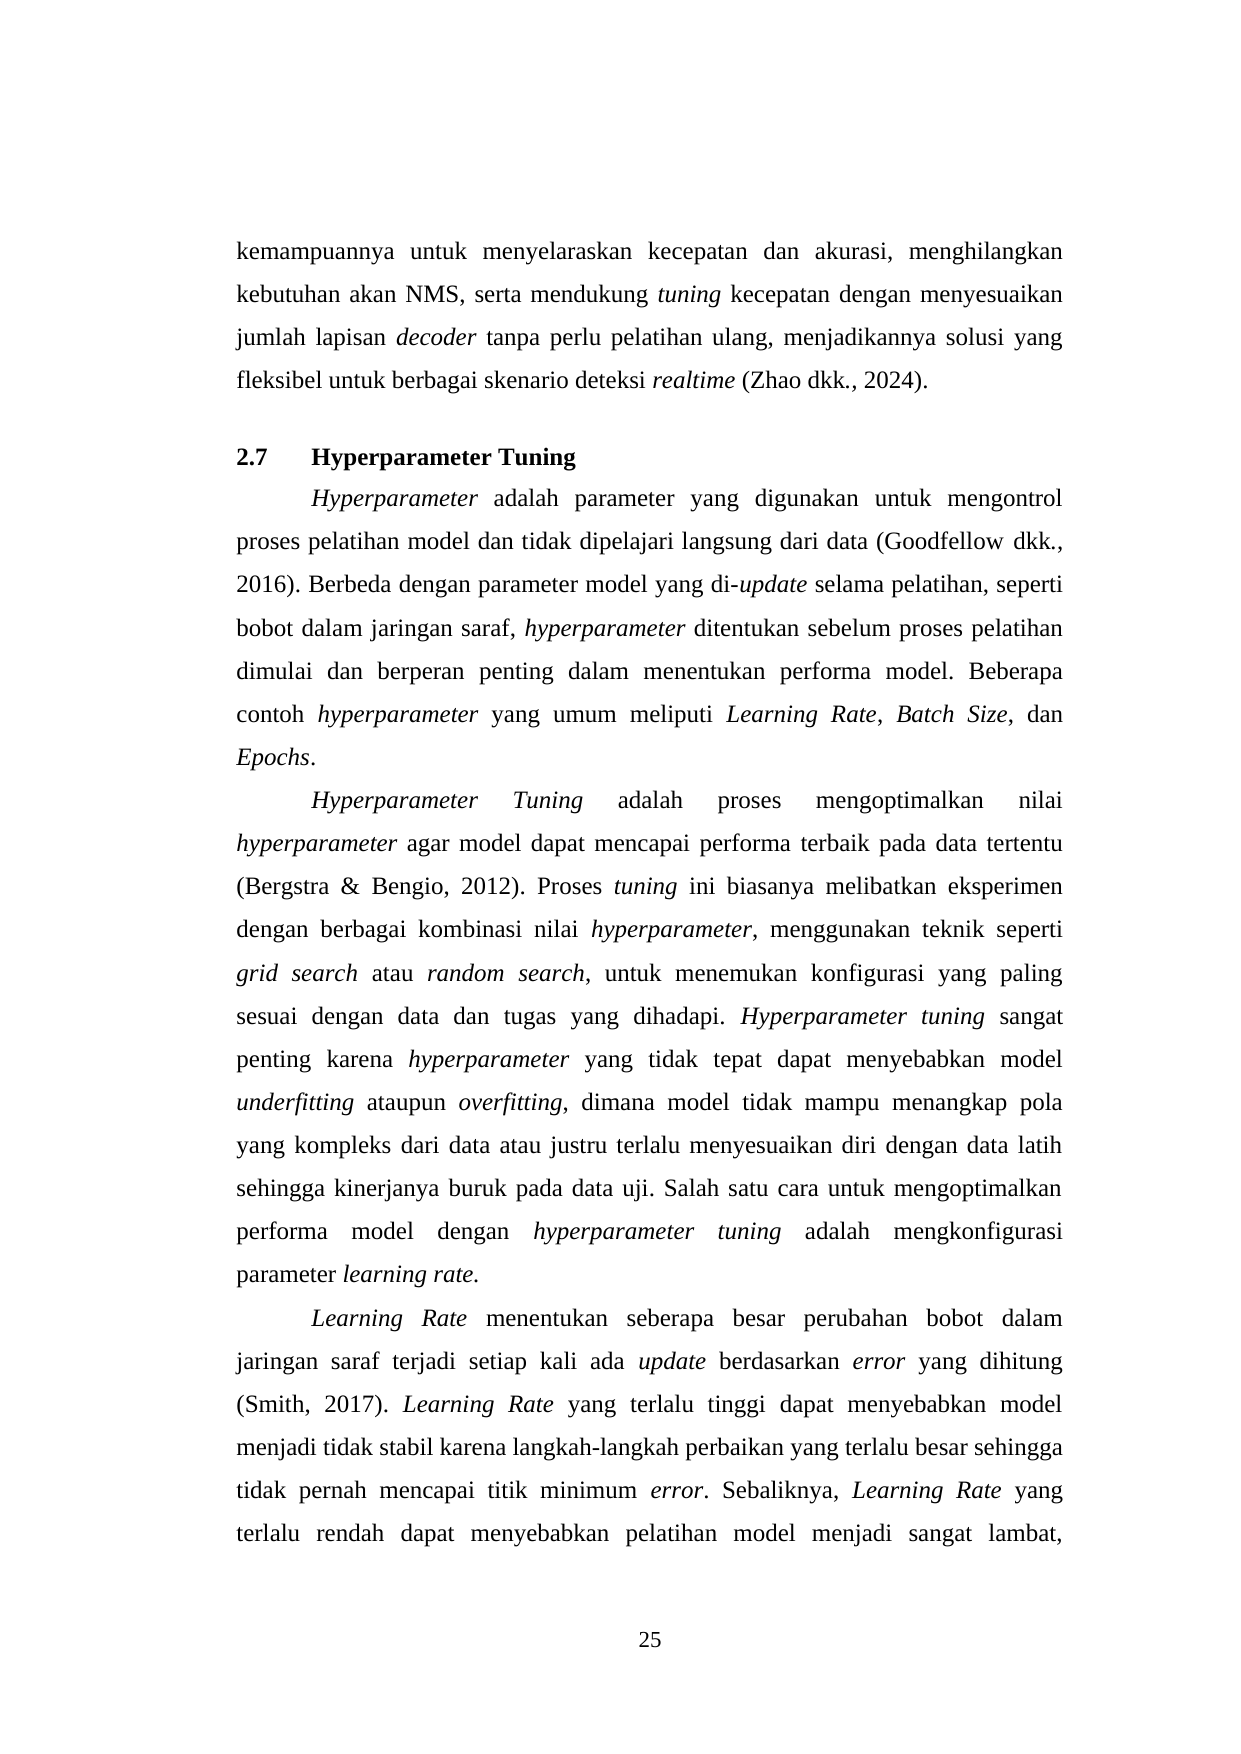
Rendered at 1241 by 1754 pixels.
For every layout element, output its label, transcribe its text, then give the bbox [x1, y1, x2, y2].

text Hyperparameter adalah parameter yang digunakan untuk mengontrol proses pelatihan model dan tidak dipelajari langsung dari data (Goodfellow dkk., 2016). Berbeda dengan parameter model yang di-update selama pelatihan, seperti bobot dalam jaringan saraf, hyperparameter ditentukan sebelum proses pelatihan dimulai dan berperan penting dalam menentukan performa model. Beberapa contoh hyperparameter yang umum meliputi Learning Rate, Batch Size, dan Epochs. [236, 483, 1063, 771]
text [236, 236, 1063, 394]
subtitle 2.7 Hyperparameter Tuning [236, 442, 1063, 471]
text Hyperparameter Tuning adalah proses mengoptimalkan nilai hyperparameter agar model dapat mencapai performa terbaik pada data tertentu (Bergstra & Bengio, 2012). Proses tuning ini biasanya melibatkan eksperimen dengan berbagai kombinasi nilai hyperparameter, menggunakan teknik seperti grid search atau random search, untuk menemukan konfigurasi yang paling sesuai dengan data dan tugas yang dihadapi. Hyperparameter tuning sangat penting karena hyperparameter yang tidak tepat dapat menyebabkan model underfitting ataupun overfitting, dimana model tidak mampu menangkap pola yang kompleks dari data atau justru terlalu menyesuaikan diri dengan data latih sehingga kinerjanya buruk pada data uji. Salah satu cara untuk mengoptimalkan performa model dengan hyperparameter tuning adalah mengkonfigurasi parameter learning rate. [236, 785, 1063, 1288]
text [236, 1303, 1063, 1547]
